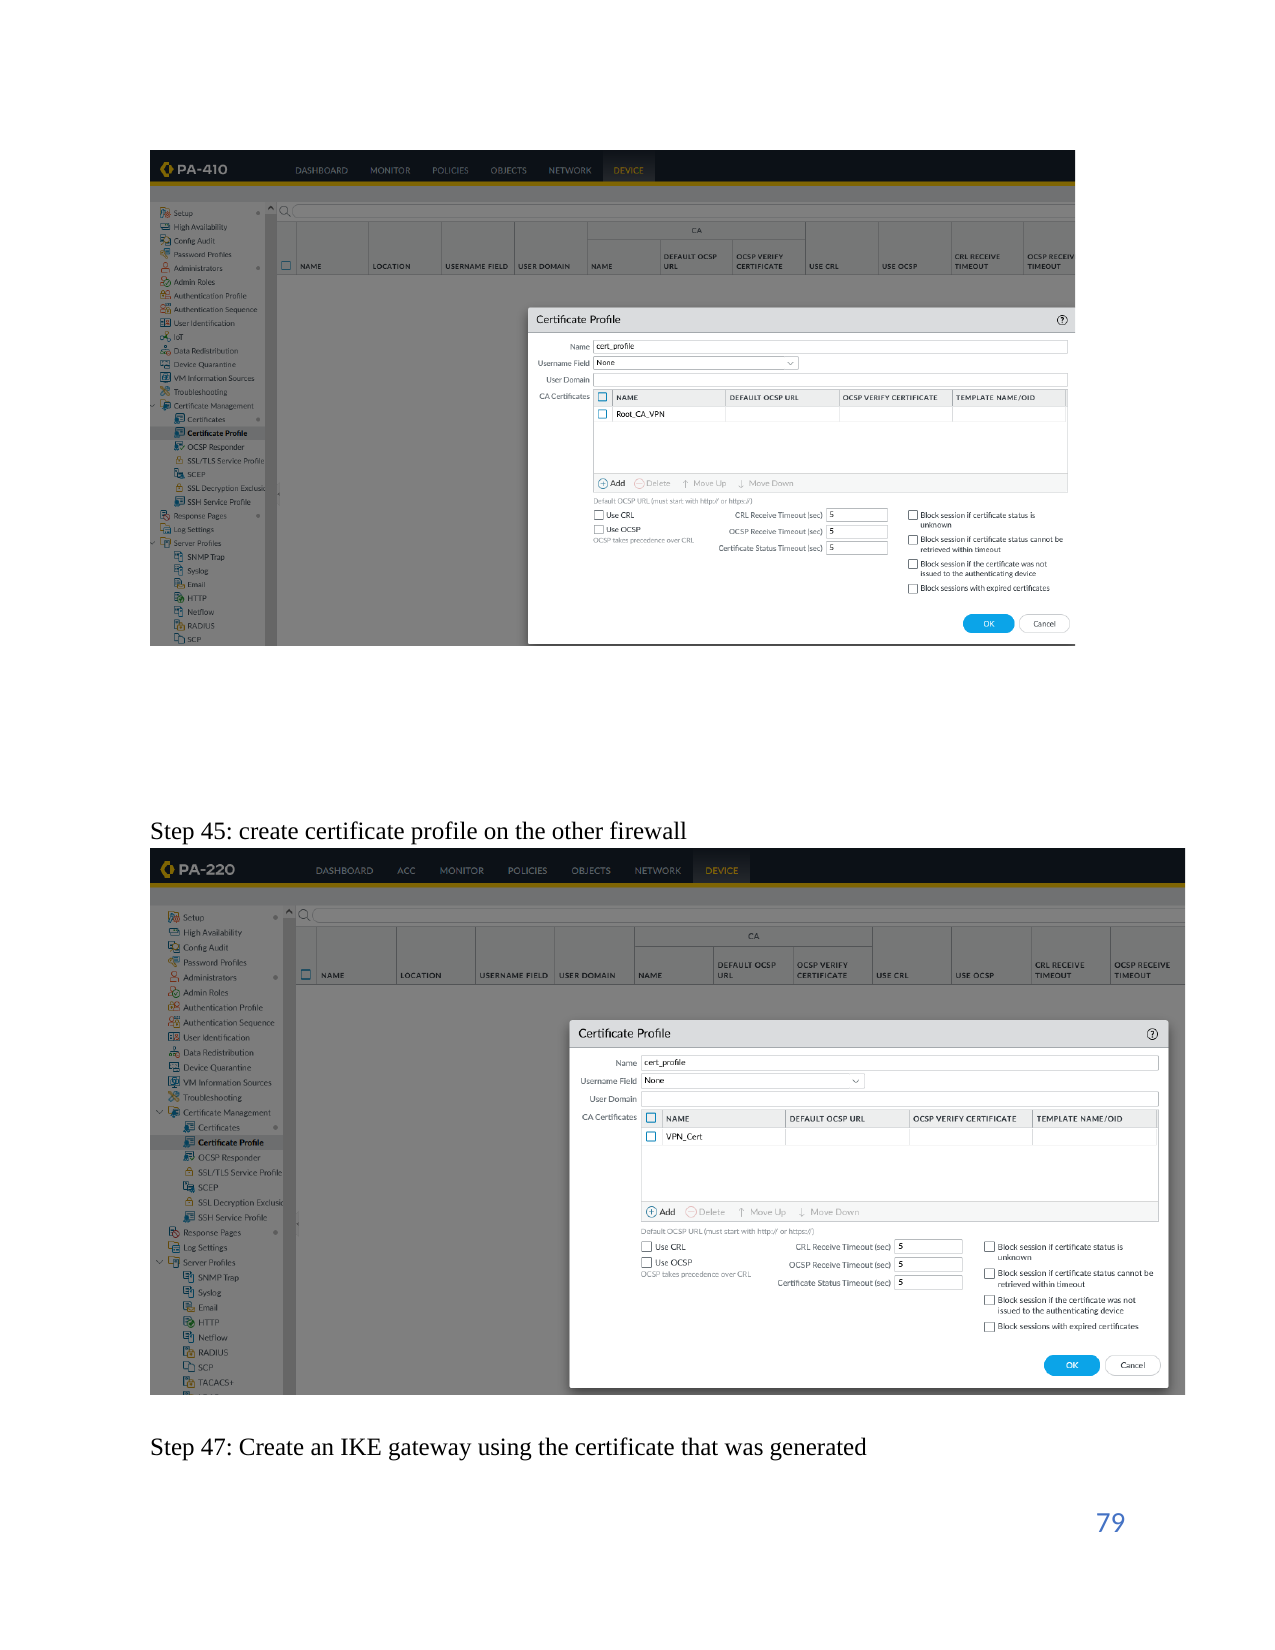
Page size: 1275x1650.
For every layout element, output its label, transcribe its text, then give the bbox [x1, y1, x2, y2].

text Step 45: create certificate profile on the other firewall [150, 816, 1125, 844]
picture [150, 848, 1185, 1395]
picture [150, 150, 1075, 646]
text Step 47: Create an IKE gateway using the certificate that was generated [150, 1432, 1125, 1461]
